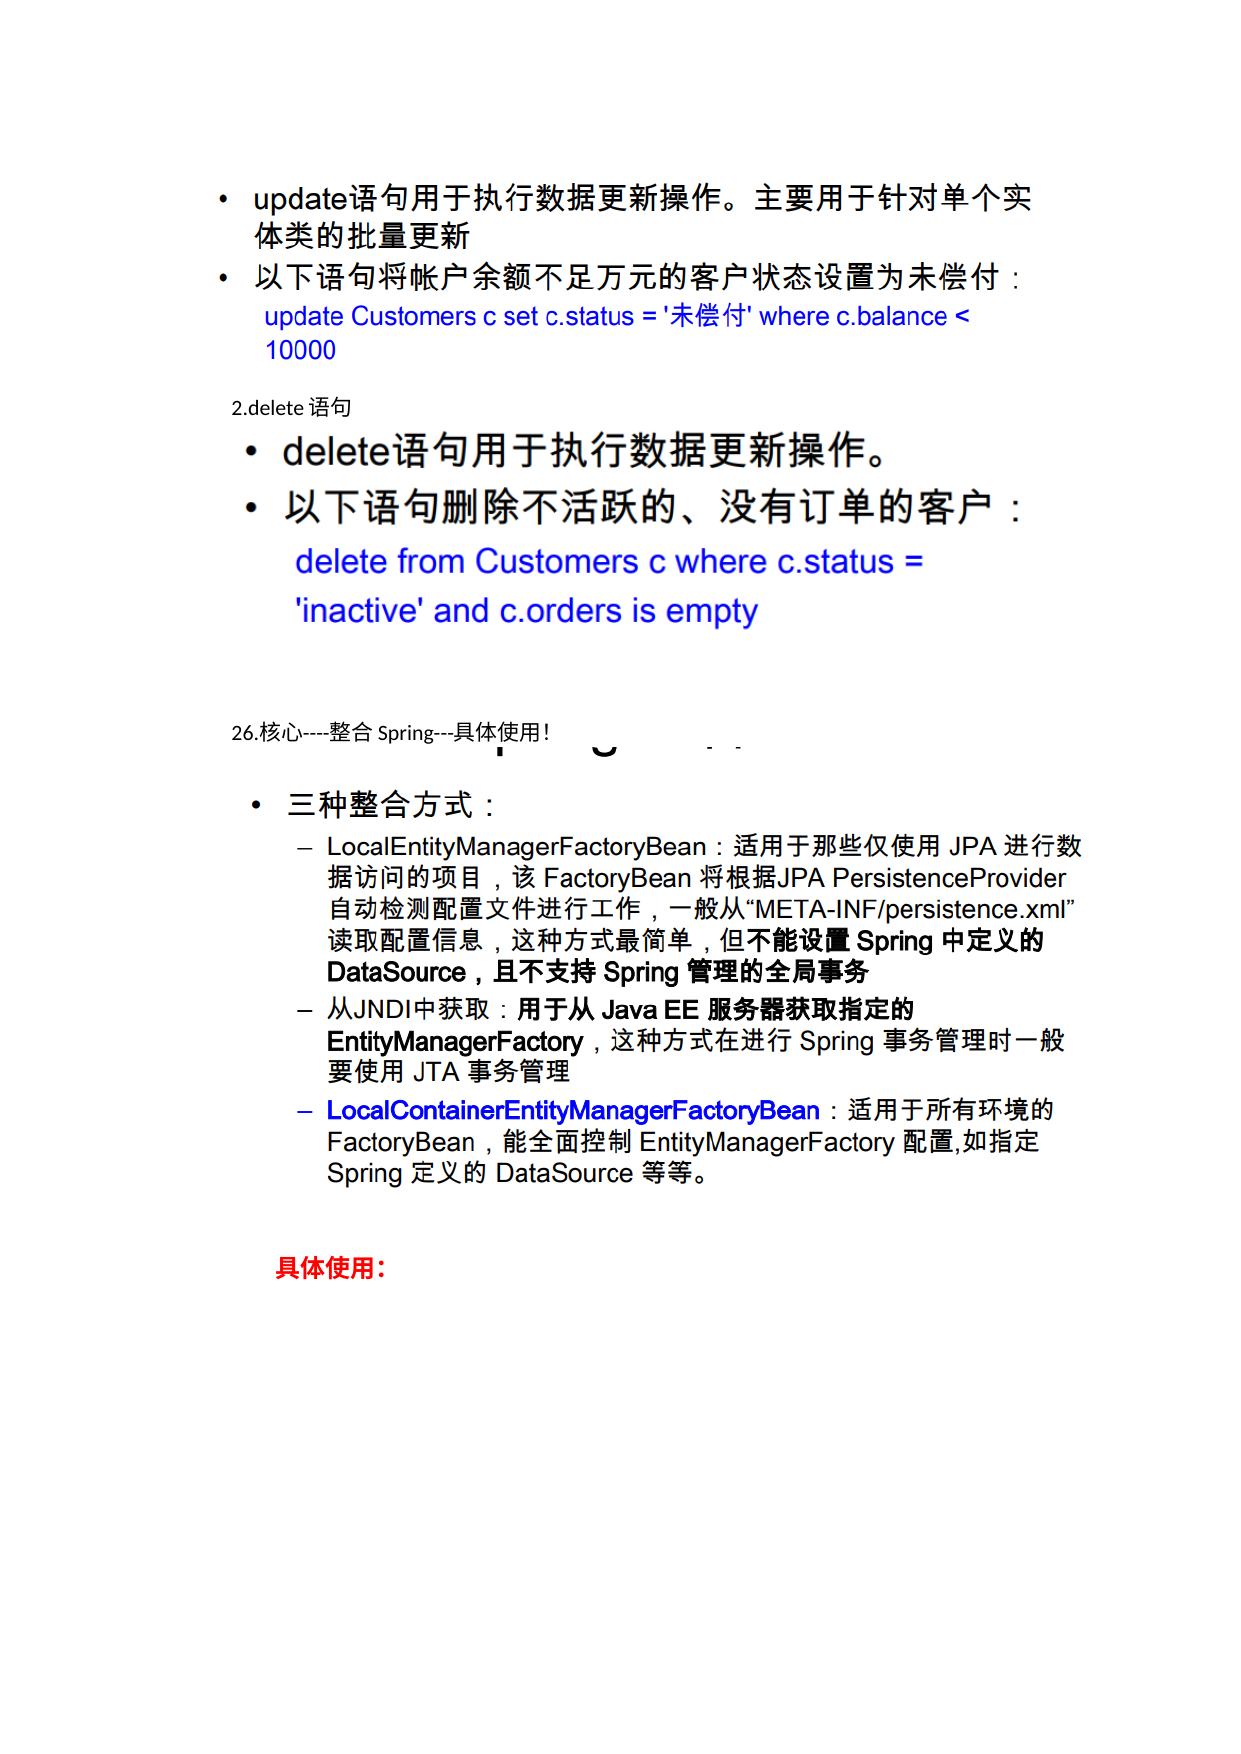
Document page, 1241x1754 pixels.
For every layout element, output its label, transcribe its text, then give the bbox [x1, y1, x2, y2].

picture [231, 747, 1097, 1213]
text 2.delete语句 [231, 389, 1053, 422]
text 具体使用： [231, 1234, 1053, 1299]
picture [231, 422, 1097, 669]
text 26.核心----整合Spring---具体使用！ [231, 714, 1053, 747]
picture [187, 162, 1053, 373]
